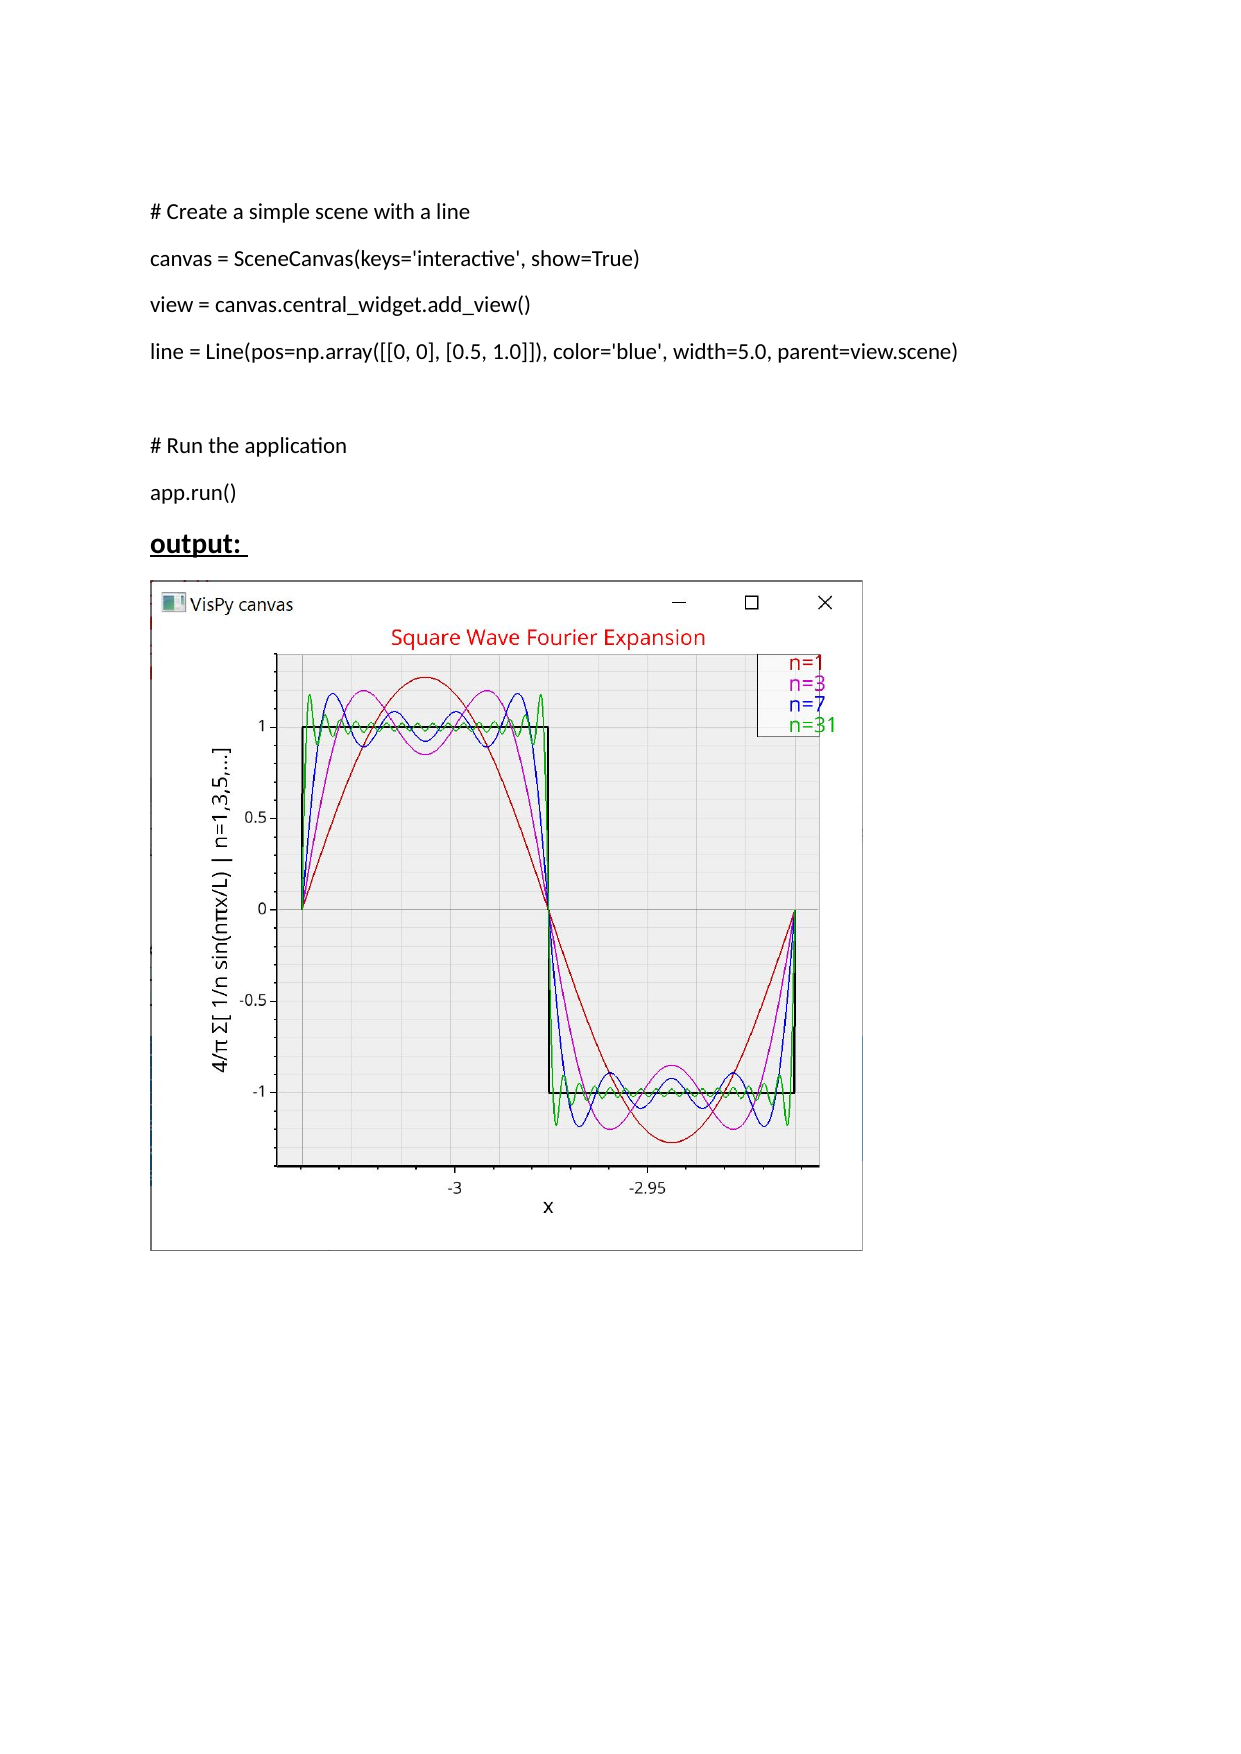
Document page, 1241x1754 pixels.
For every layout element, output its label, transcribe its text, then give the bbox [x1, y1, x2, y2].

text canvas = SceneCanvas(keys='interactive', show=True) [150, 244, 1090, 272]
text # Run the application [150, 431, 1090, 459]
text line = Line(pos=np.array([[0, 0], [0.5, 1.0]]), color='blue', width=5.0, parent=view.scene) [150, 337, 1090, 366]
text # Create a simple scene with a line [150, 197, 1090, 225]
text view = canvas.central_widget.add_view() [150, 291, 1090, 319]
picture [150, 580, 863, 1251]
text output: [150, 525, 1090, 561]
text app.run() [150, 478, 1090, 506]
